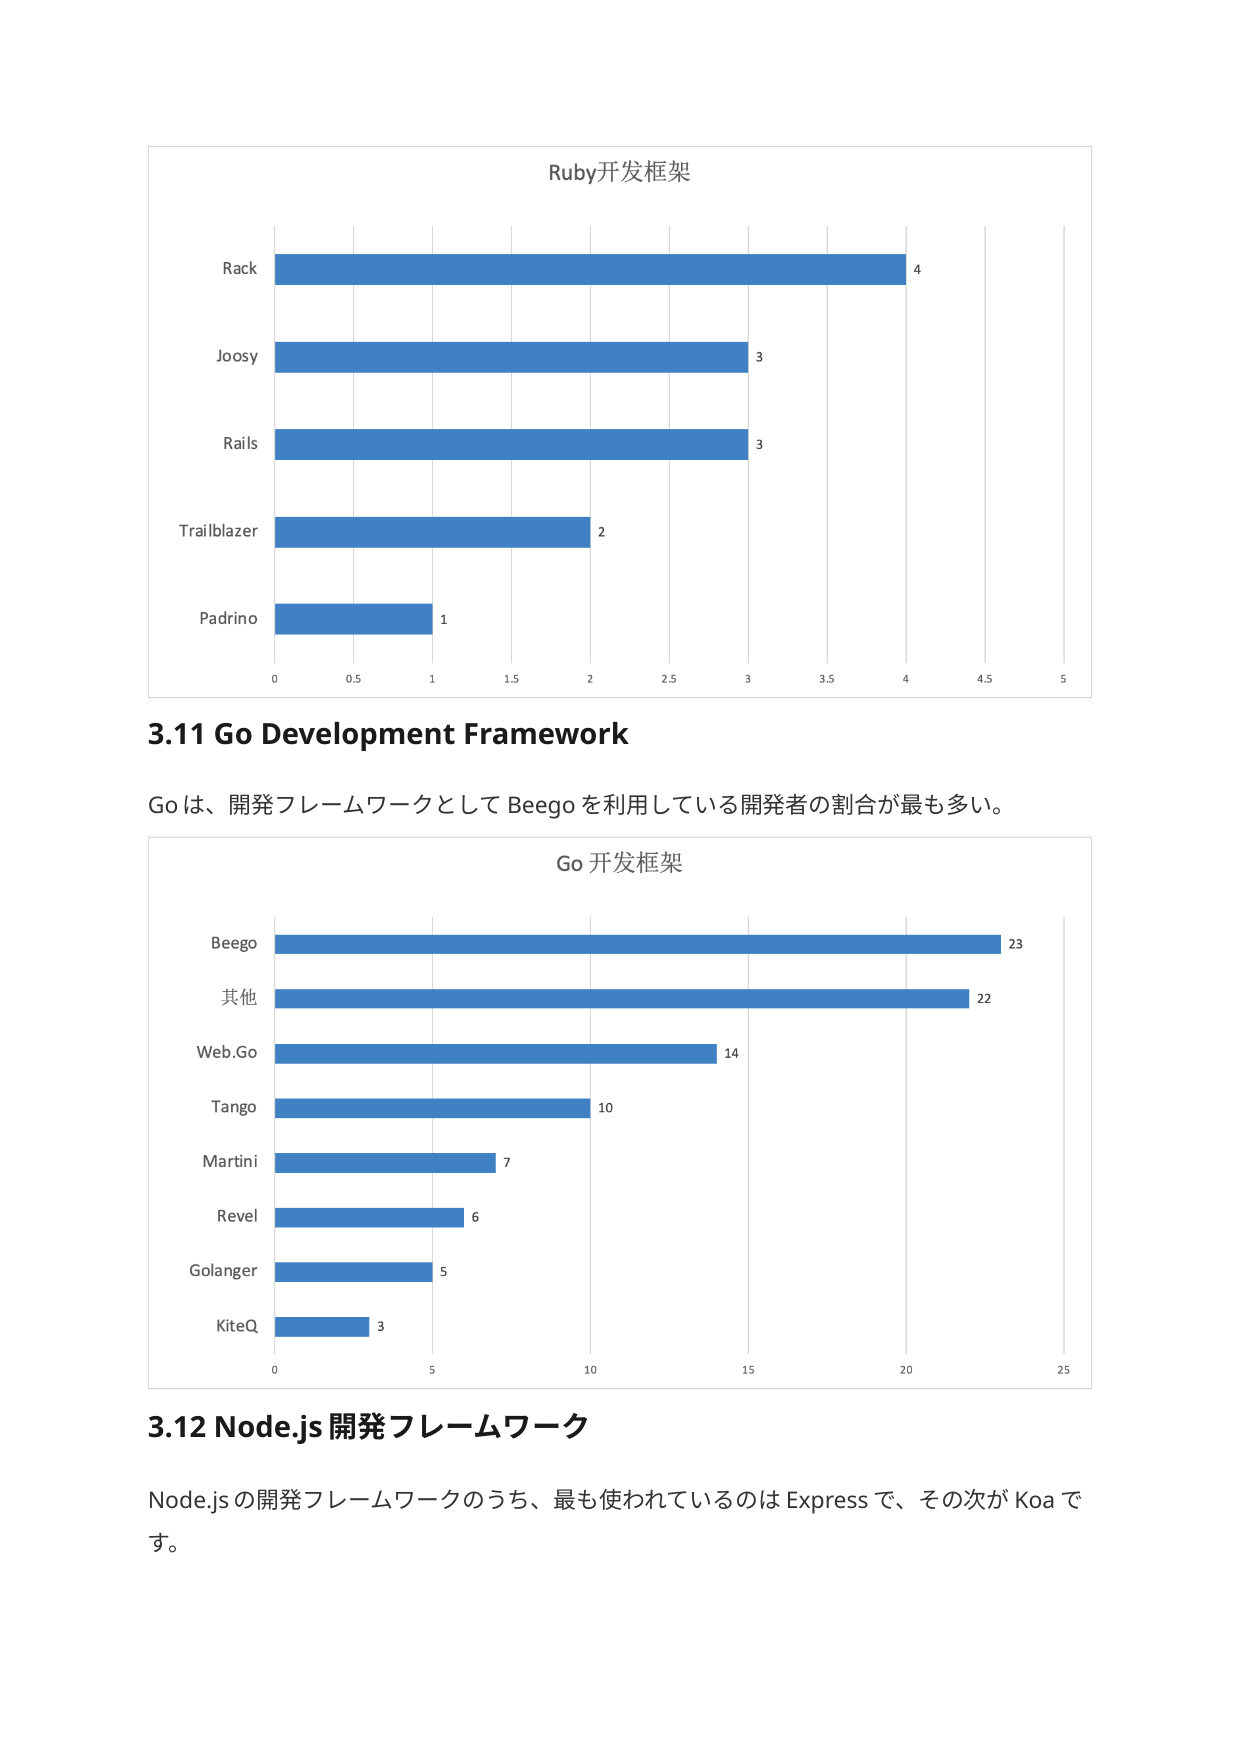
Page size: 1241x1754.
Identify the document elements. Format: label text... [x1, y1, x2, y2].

picture [147, 145, 1093, 699]
picture [147, 836, 1093, 1390]
text Node.jsの開発フレームワークのうち、最も使われているのはExpressで、その次がKoaです。 [148, 1482, 1093, 1558]
subtitle 3.11 Go Development Framework [148, 713, 1093, 753]
text Goは、開発フレームワークとしてBeegoを利用している開発者の割合が最も多い。 [148, 787, 1093, 820]
subtitle 3.12 Node.js開発フレームワーク [148, 1403, 1093, 1446]
